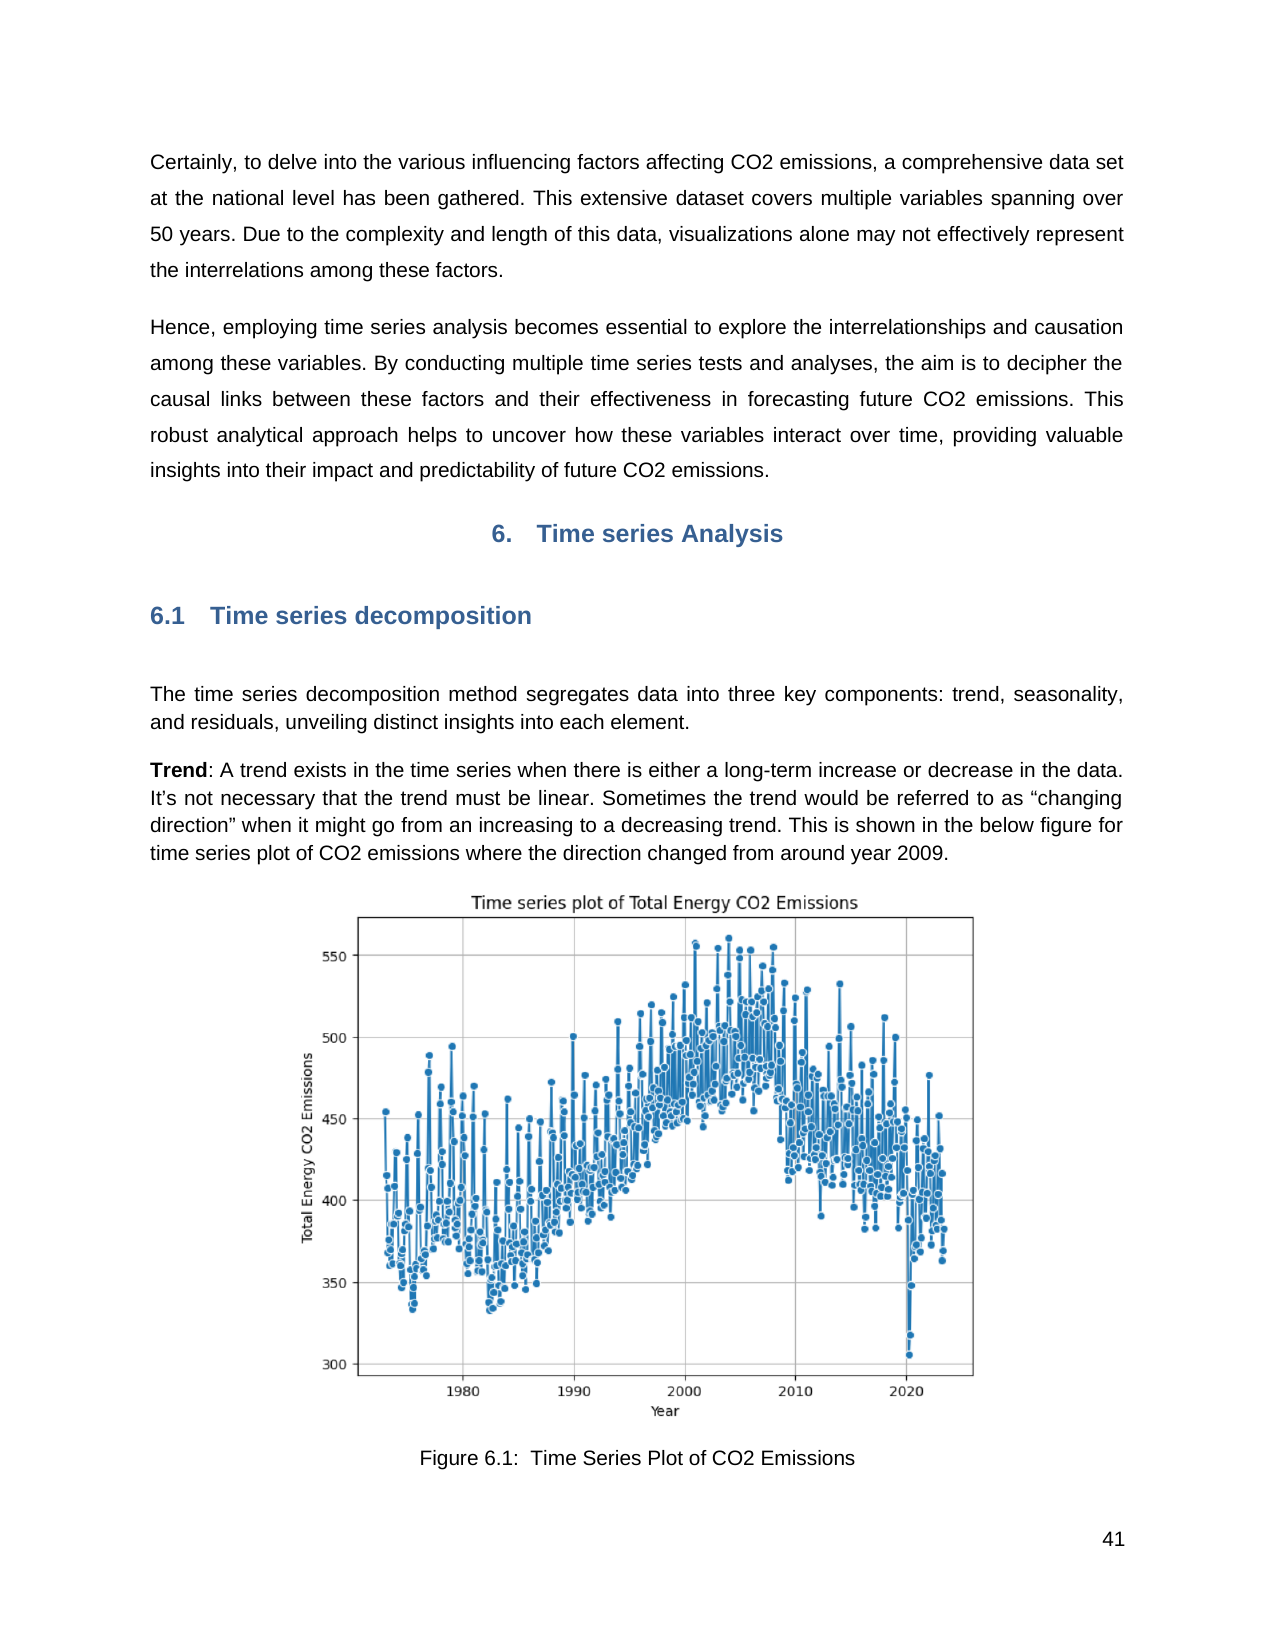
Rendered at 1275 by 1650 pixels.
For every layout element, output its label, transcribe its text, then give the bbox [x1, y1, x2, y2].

subtitle Time series Analysis [150, 519, 1125, 548]
text Hence, employing time series analysis becomes essential to explore the interrelationships and causation among these variables. By conducting multiple time series tests and analyses, the aim is to decipher the causal links between these factors and their effectiveness in forecasting future CO2 emissions. This robust analytical approach helps to uncover how these variables interact over time, providing valuable insights into their impact and predictability of future CO2 emissions. [150, 314, 1125, 482]
text Trend: A trend exists in the time series when there is either a long-term increase or decrease in the data. It’s not necessary that the trend must be linear. Sometimes the trend would be referred to as “changing direction” when it might go from an increasing to a decreasing trend. This is shown in the below figure for time series plot of CO2 emissions where the direction changed from around year 2009. [150, 758, 1125, 864]
text The time series decomposition method segregates data into three key components: trend, seasonality, and residuals, unveiling distinct insights into each element. [150, 682, 1125, 733]
text Certainly, to delve into the various influencing factors affecting CO2 emissions, a comprehensive data set at the national level has been gathered. This extensive dataset covers multiple variables spanning over 50 years. Due to the complexity and length of this data, visualizations alone may not effectively represent the interrelations among these factors. [150, 150, 1125, 282]
subtitle Time series decomposition [150, 601, 1125, 629]
text Figure 6.1: Time Series Plot of CO2 Emissions [150, 1446, 1125, 1470]
picture [298, 888, 977, 1422]
